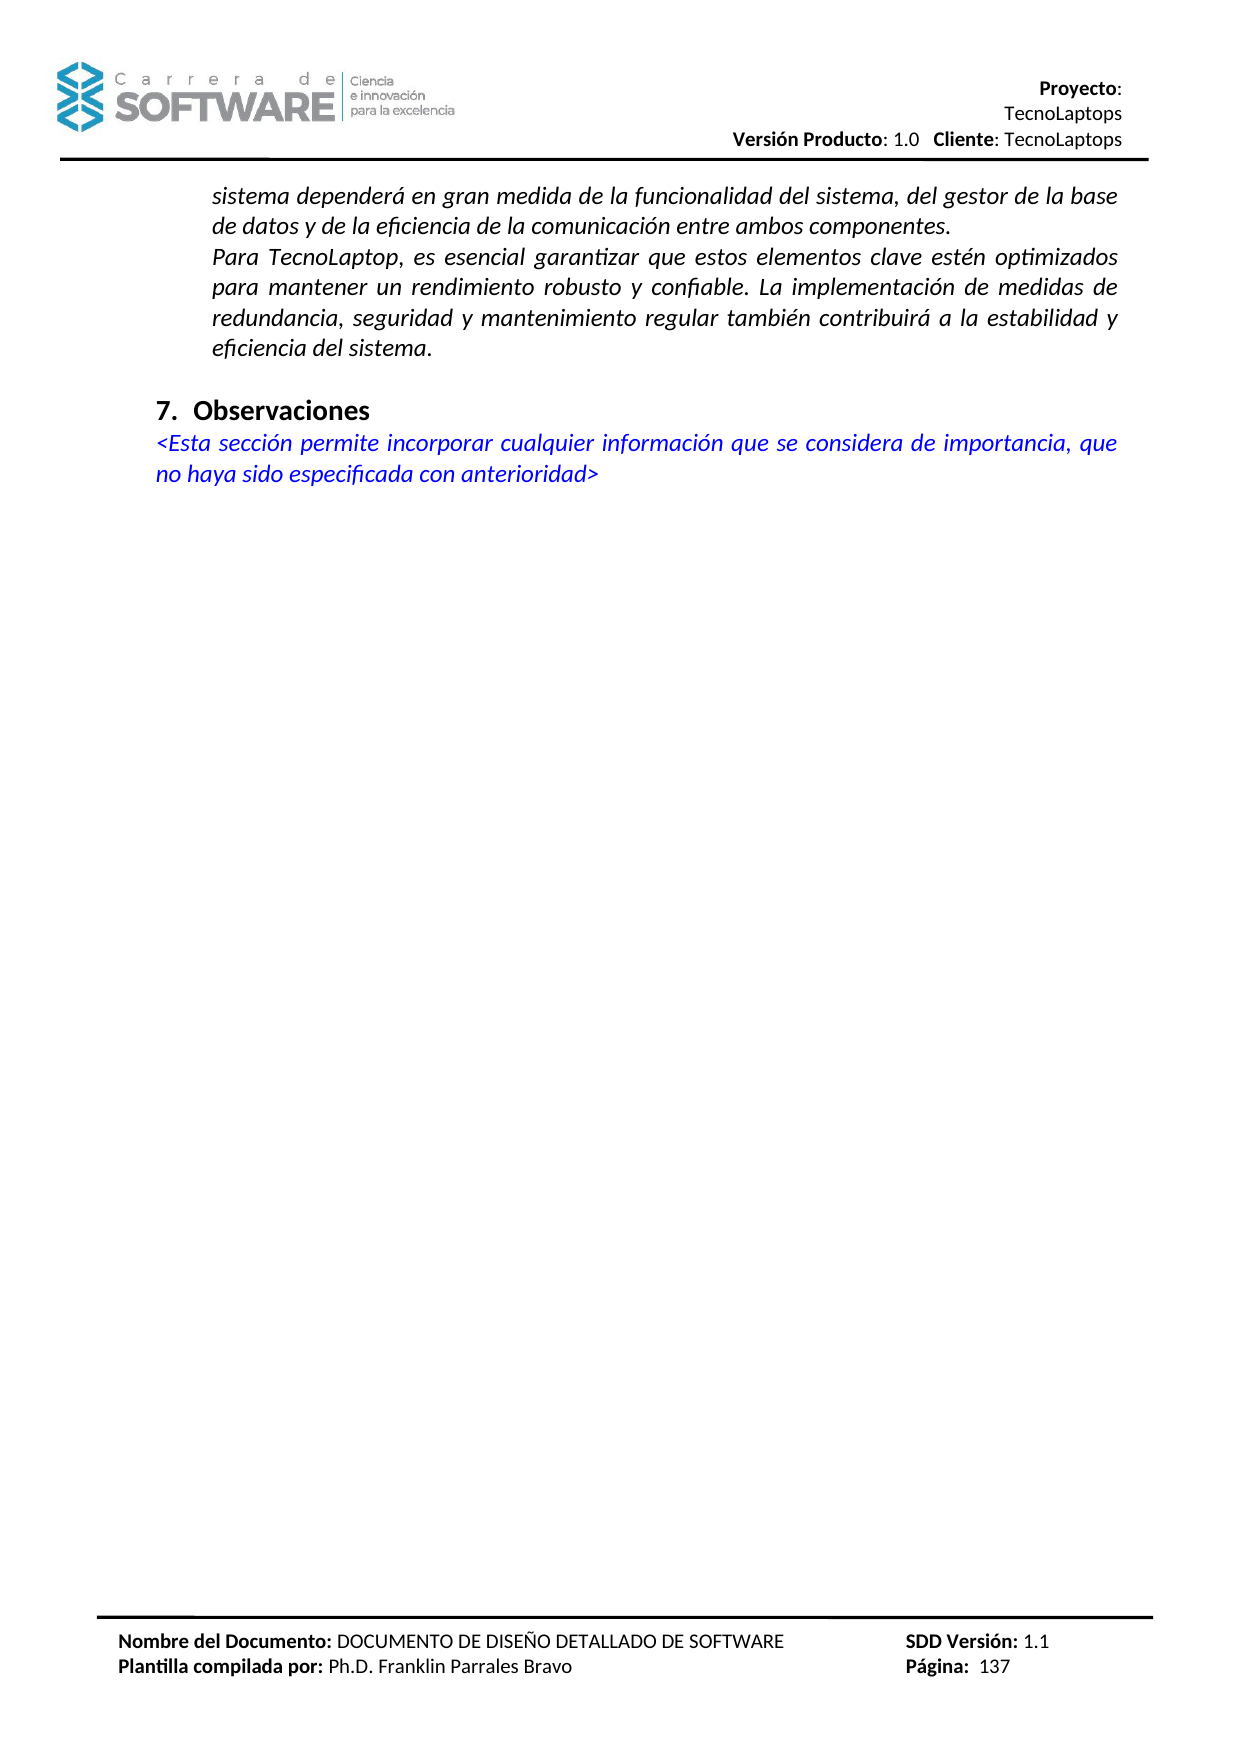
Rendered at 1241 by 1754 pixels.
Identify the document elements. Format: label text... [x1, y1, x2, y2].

subtitle Observaciones [156, 392, 1122, 427]
picture [46, 46, 461, 154]
text <Esta sección permite incorporar cualquier información que se considera de importancia, que no haya sido especificada con anterioridad> [156, 427, 1122, 488]
text Para TecnoLaptop, es esencial garantizar que estos elementos clave estén optimizados para mantener un rendimiento robusto y confiable. La implementación de medidas de redundancia, seguridad y mantenimiento regular también contribuirá a la estabilidad y eficiencia del sistema. [212, 241, 1122, 363]
